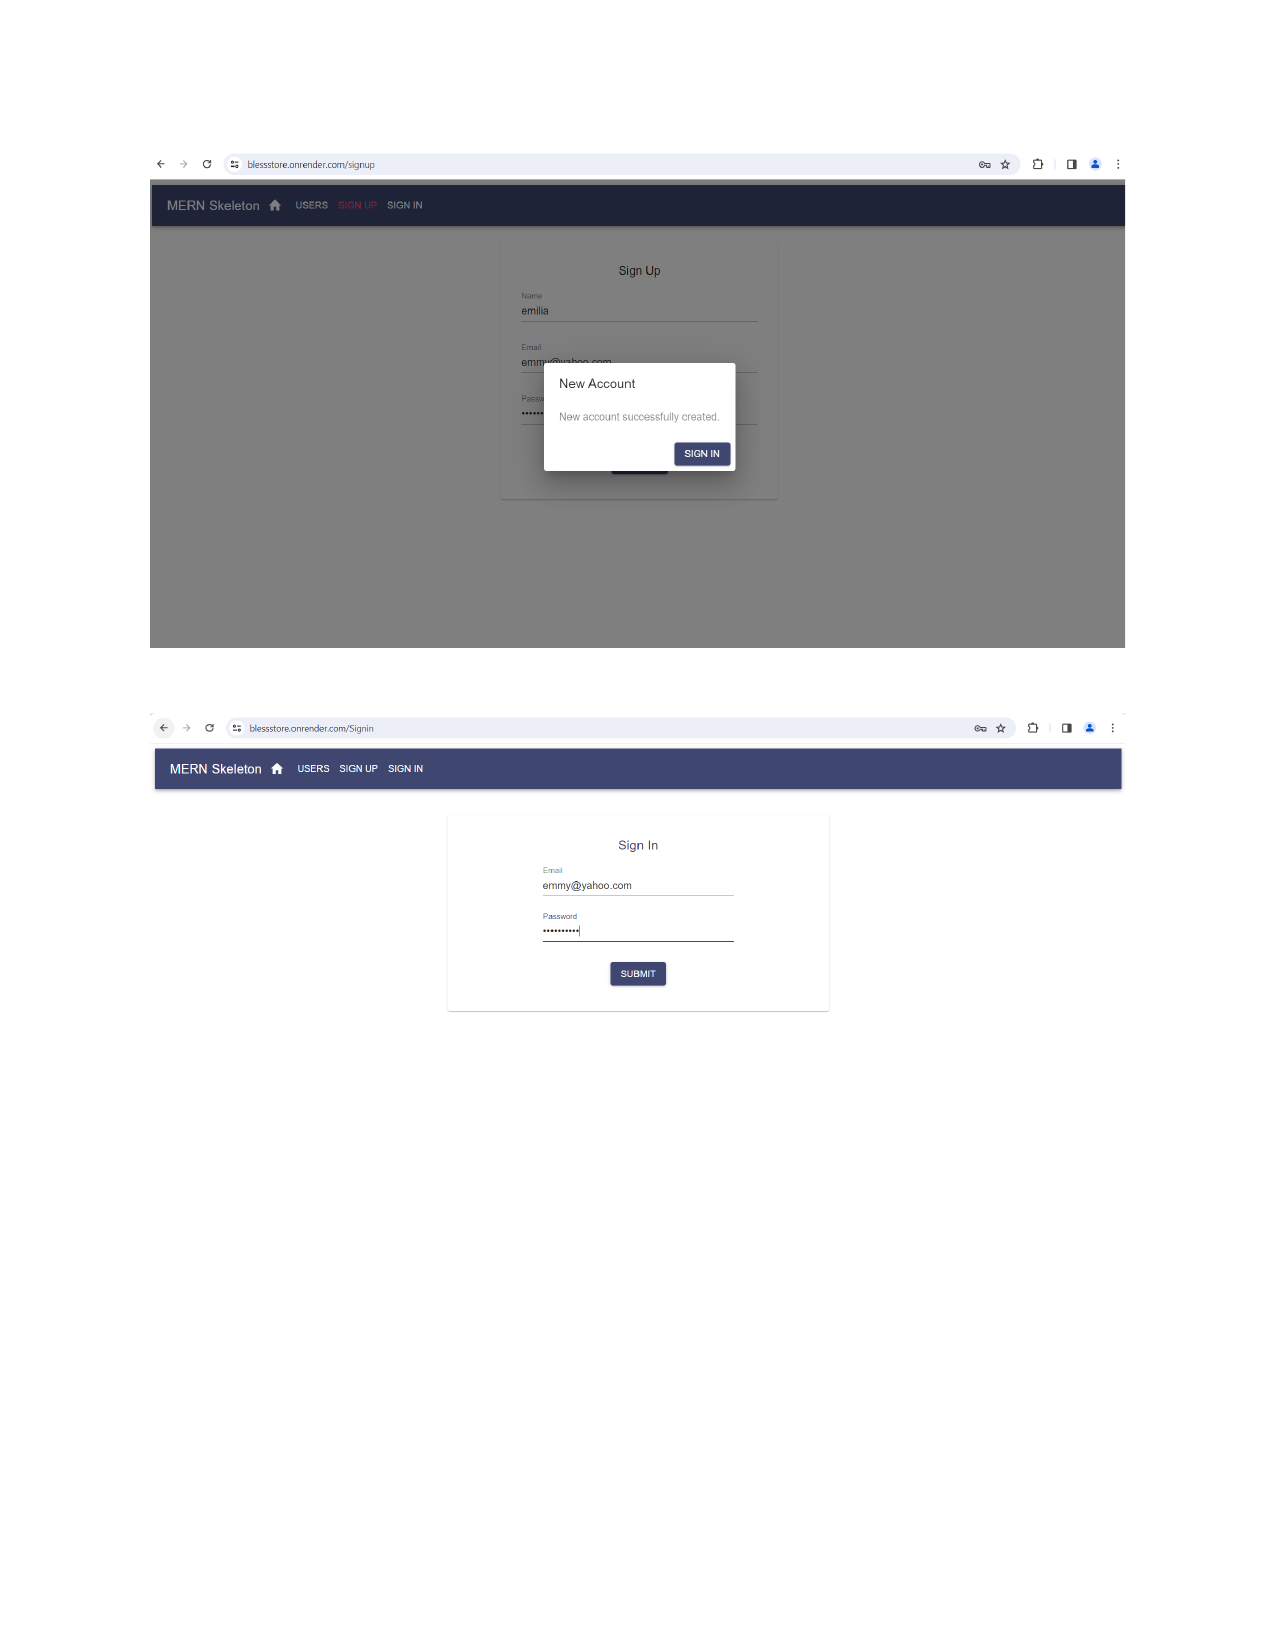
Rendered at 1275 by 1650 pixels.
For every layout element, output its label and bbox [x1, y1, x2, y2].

picture [150, 150, 1125, 648]
picture [150, 713, 1125, 1190]
